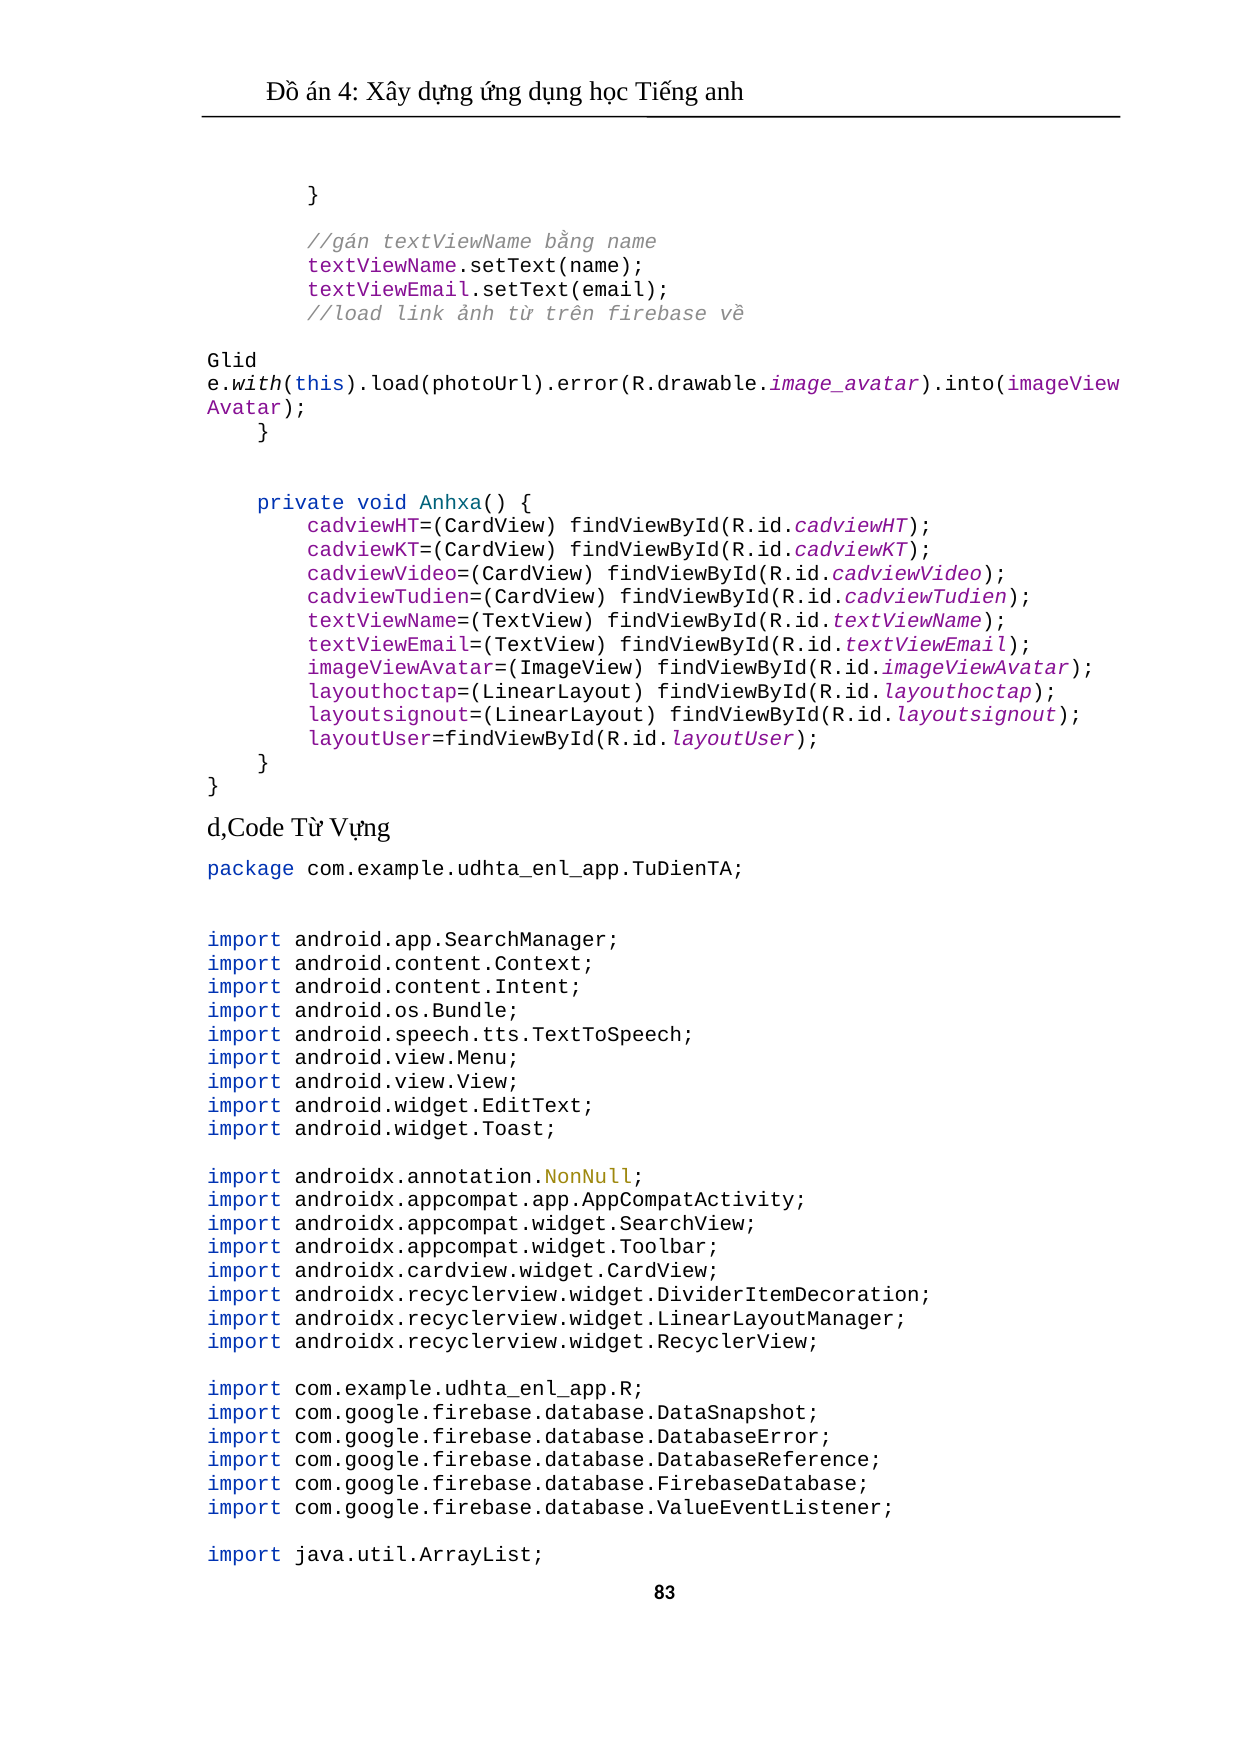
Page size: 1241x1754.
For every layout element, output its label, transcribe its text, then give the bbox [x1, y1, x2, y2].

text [207, 858, 1122, 1568]
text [207, 184, 1122, 799]
text d,Code Từ Vựng [207, 812, 1122, 843]
